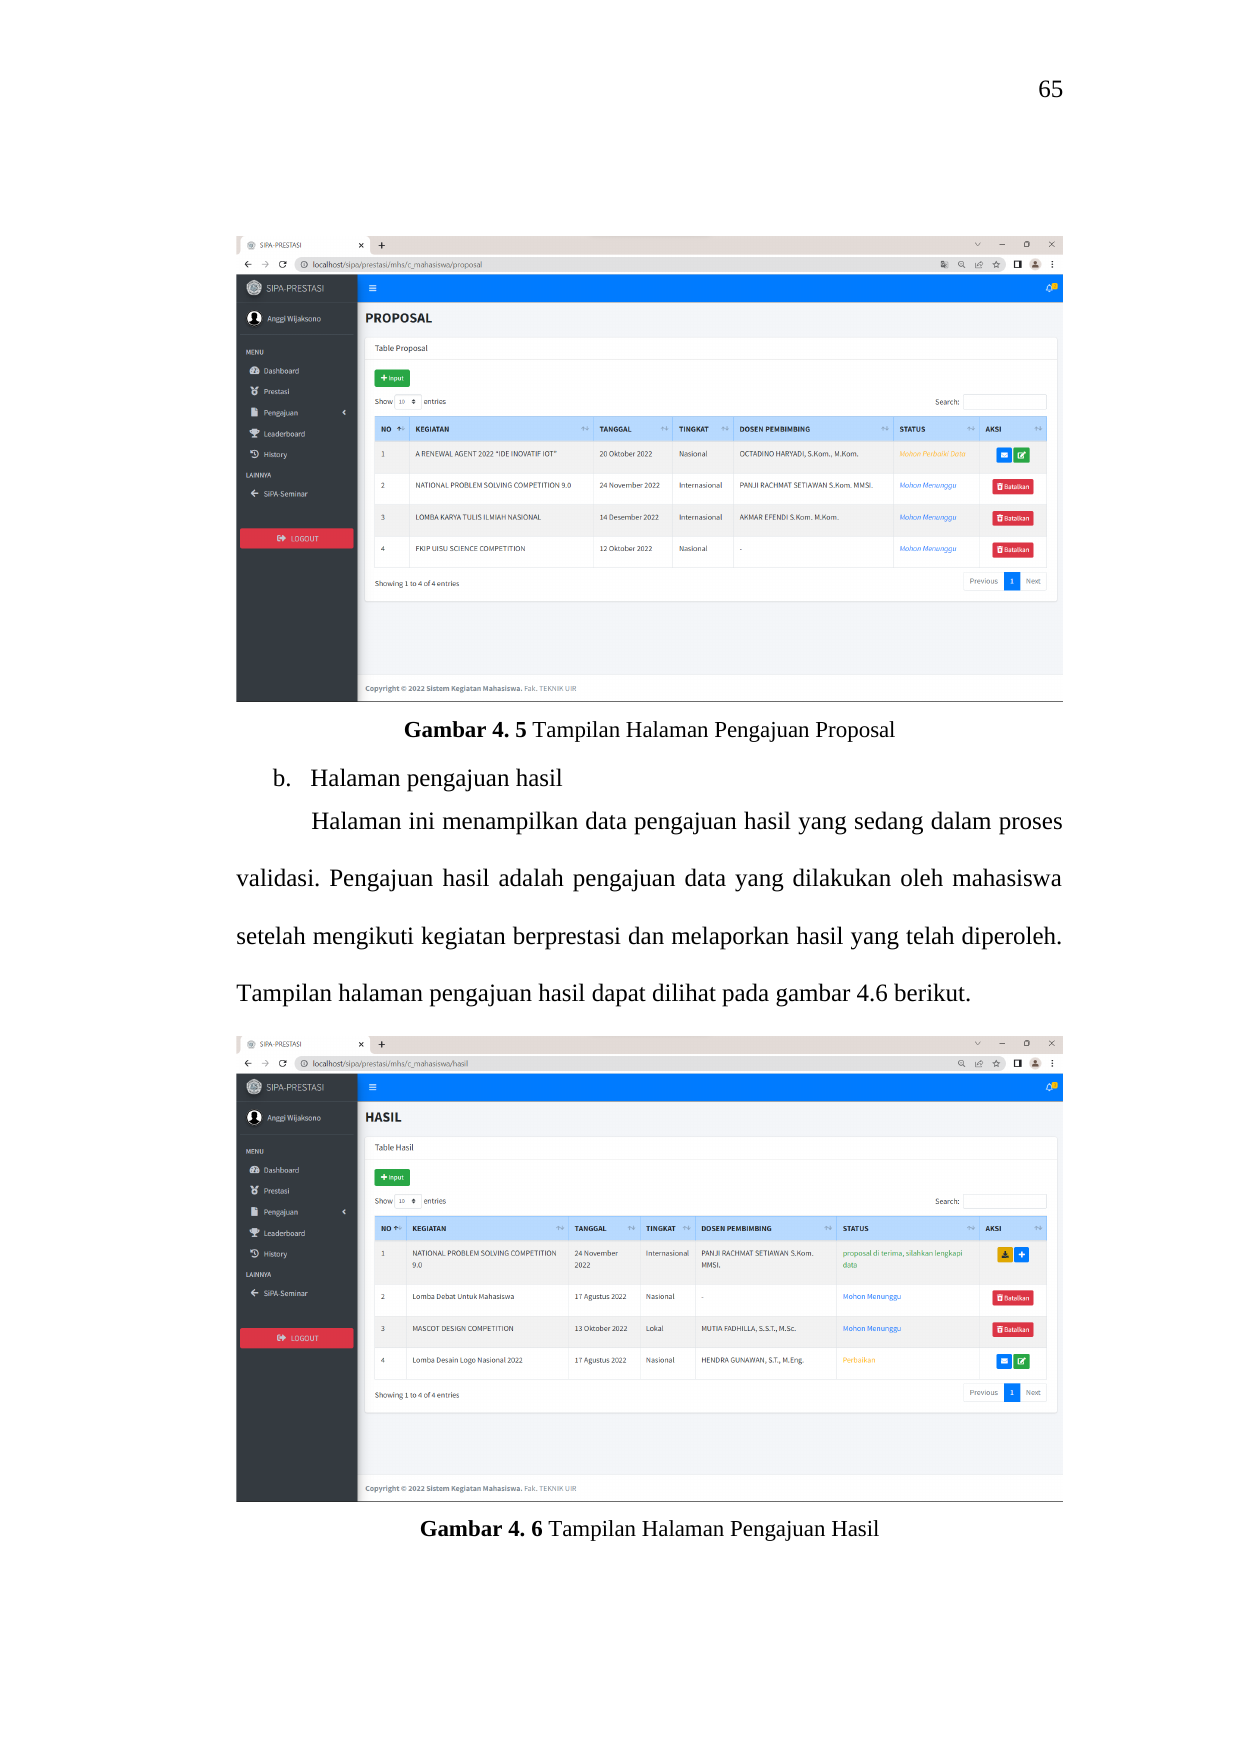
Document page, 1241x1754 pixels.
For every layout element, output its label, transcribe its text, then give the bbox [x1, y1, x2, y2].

text Gambar 4. 5 Tampilan Halaman Pengajuan Proposal [236, 716, 1063, 742]
text Gambar 4. 6 Tampilan Halaman Pengajuan Hasil [236, 1516, 1063, 1542]
picture [236, 236, 1063, 702]
list Halaman pengajuan hasil [273, 763, 1063, 792]
text Halaman ini menampilkan data pengajuan hasil yang sedang dalam proses validasi. Pengajuan hasil adalah pengajuan data yang dilakukan oleh mahasiswa setelah mengikuti kegiatan berprestasi dan melaporkan hasil yang telah diperoleh. Tampilan halaman pengajuan hasil dapat dilihat pada gambar 4.6 berikut. [236, 806, 1063, 1007]
picture [236, 1036, 1063, 1502]
